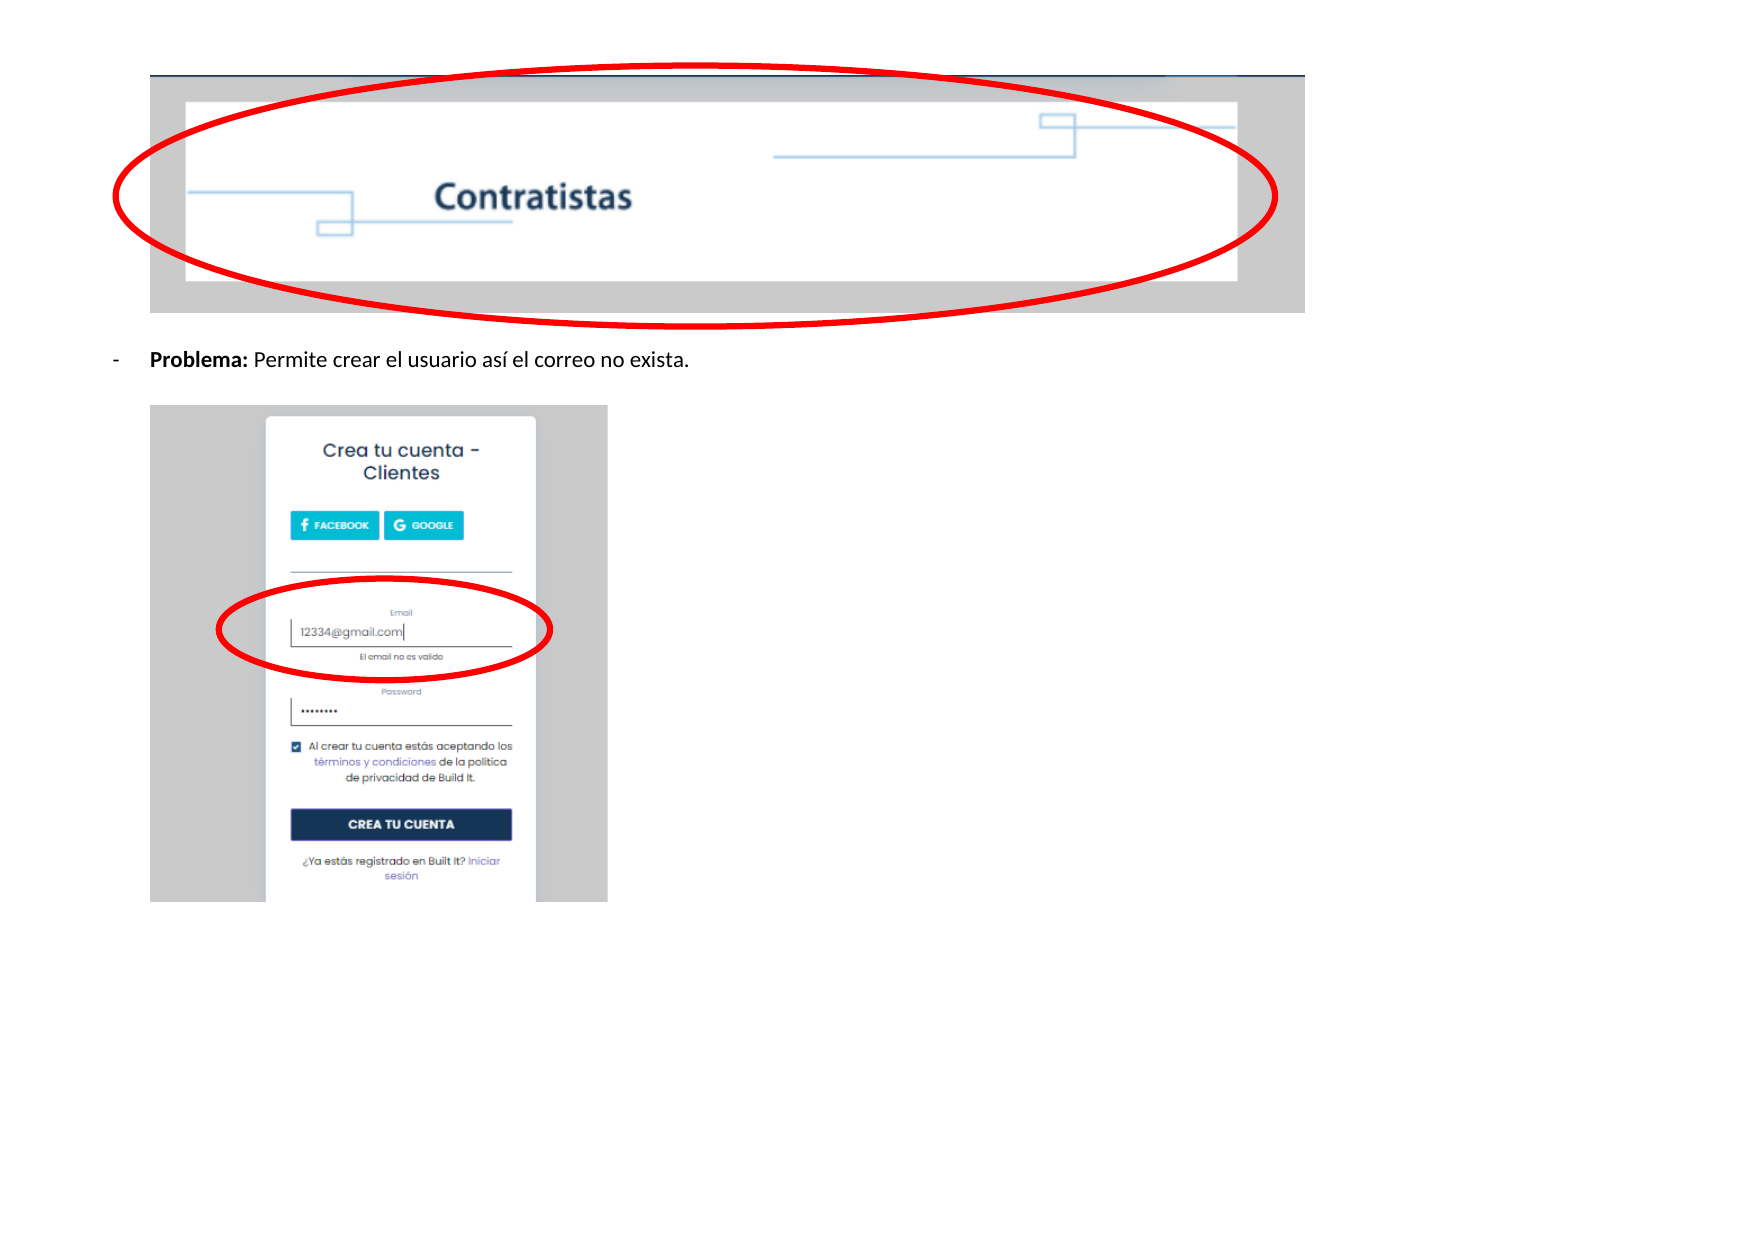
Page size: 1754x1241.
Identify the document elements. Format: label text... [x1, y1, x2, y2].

list Problema: Permite crear el usuario así el correo no exista. [112, 345, 1679, 373]
